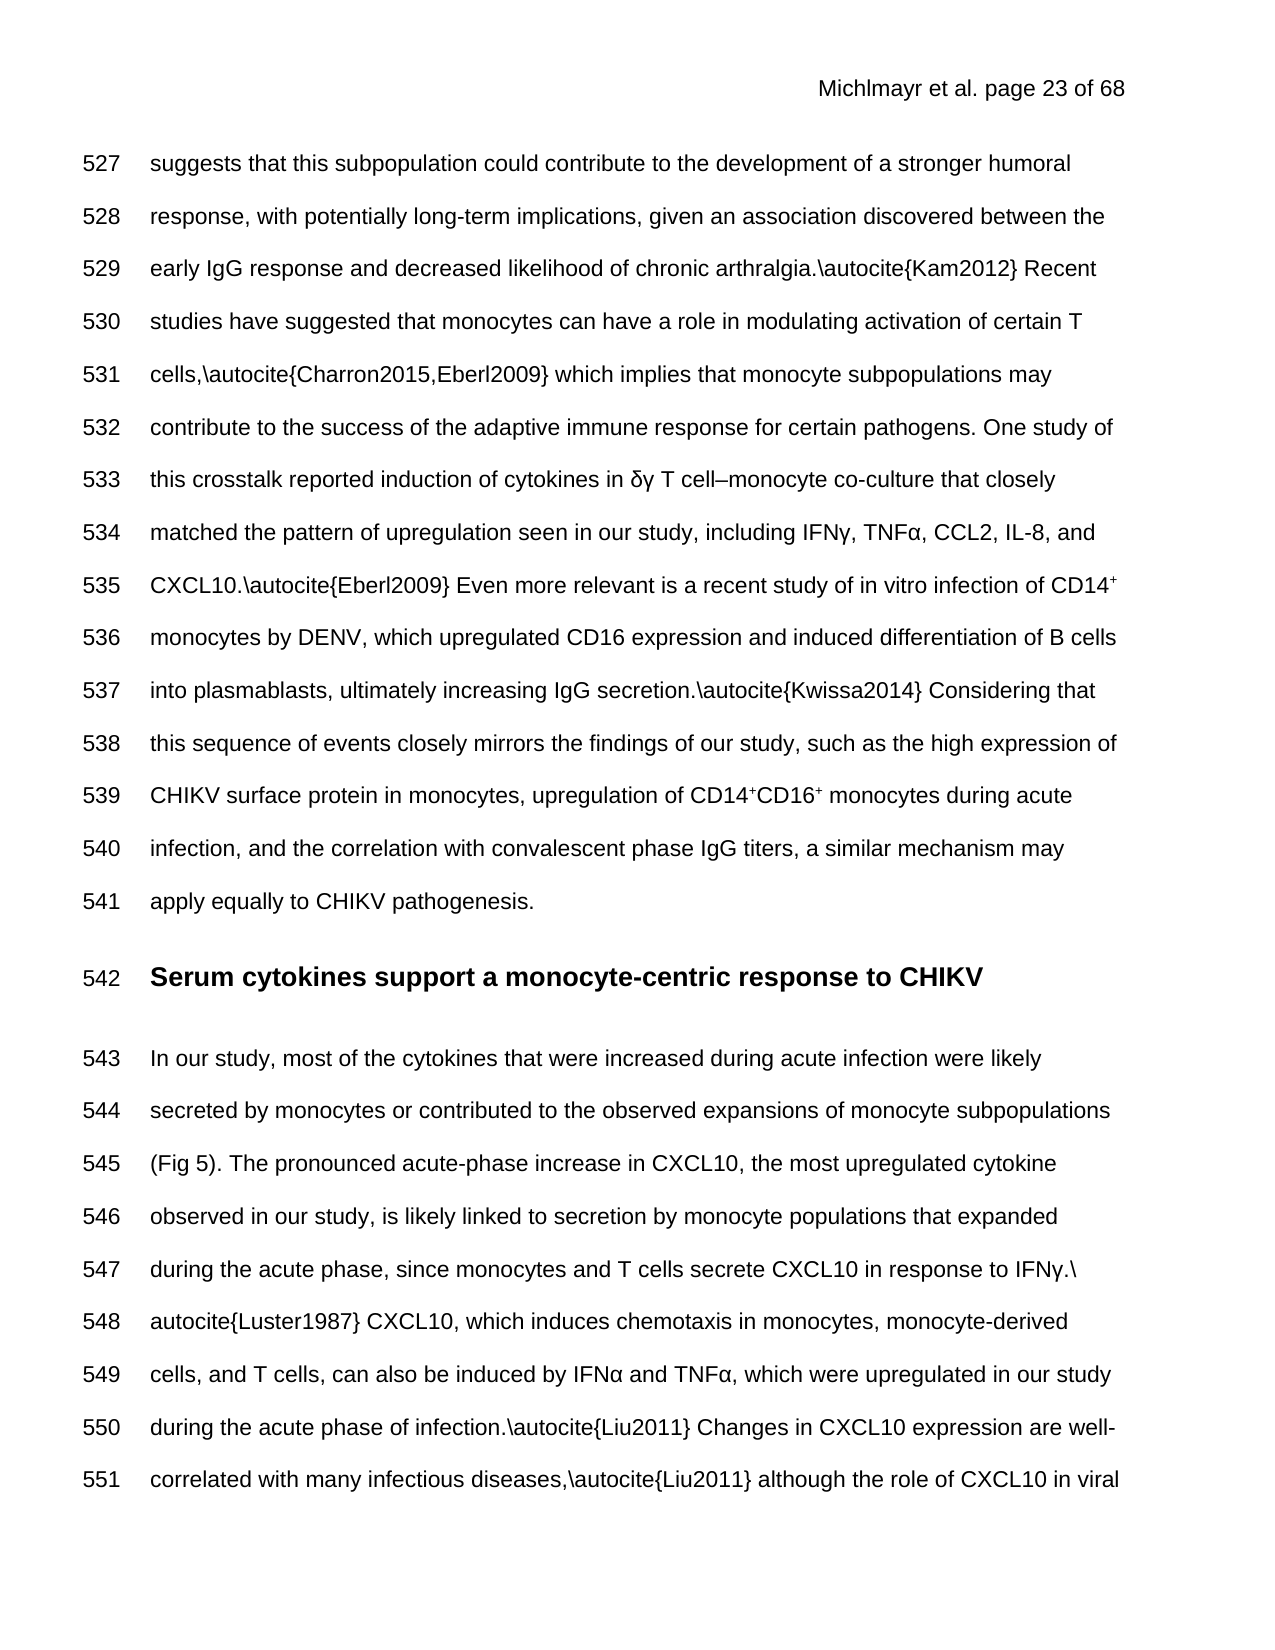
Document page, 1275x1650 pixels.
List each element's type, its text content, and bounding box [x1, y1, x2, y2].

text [150, 150, 1125, 914]
subtitle Serum cytokines support a monocyte-centric response to CHIKV [150, 961, 1125, 993]
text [150, 1045, 1125, 1493]
